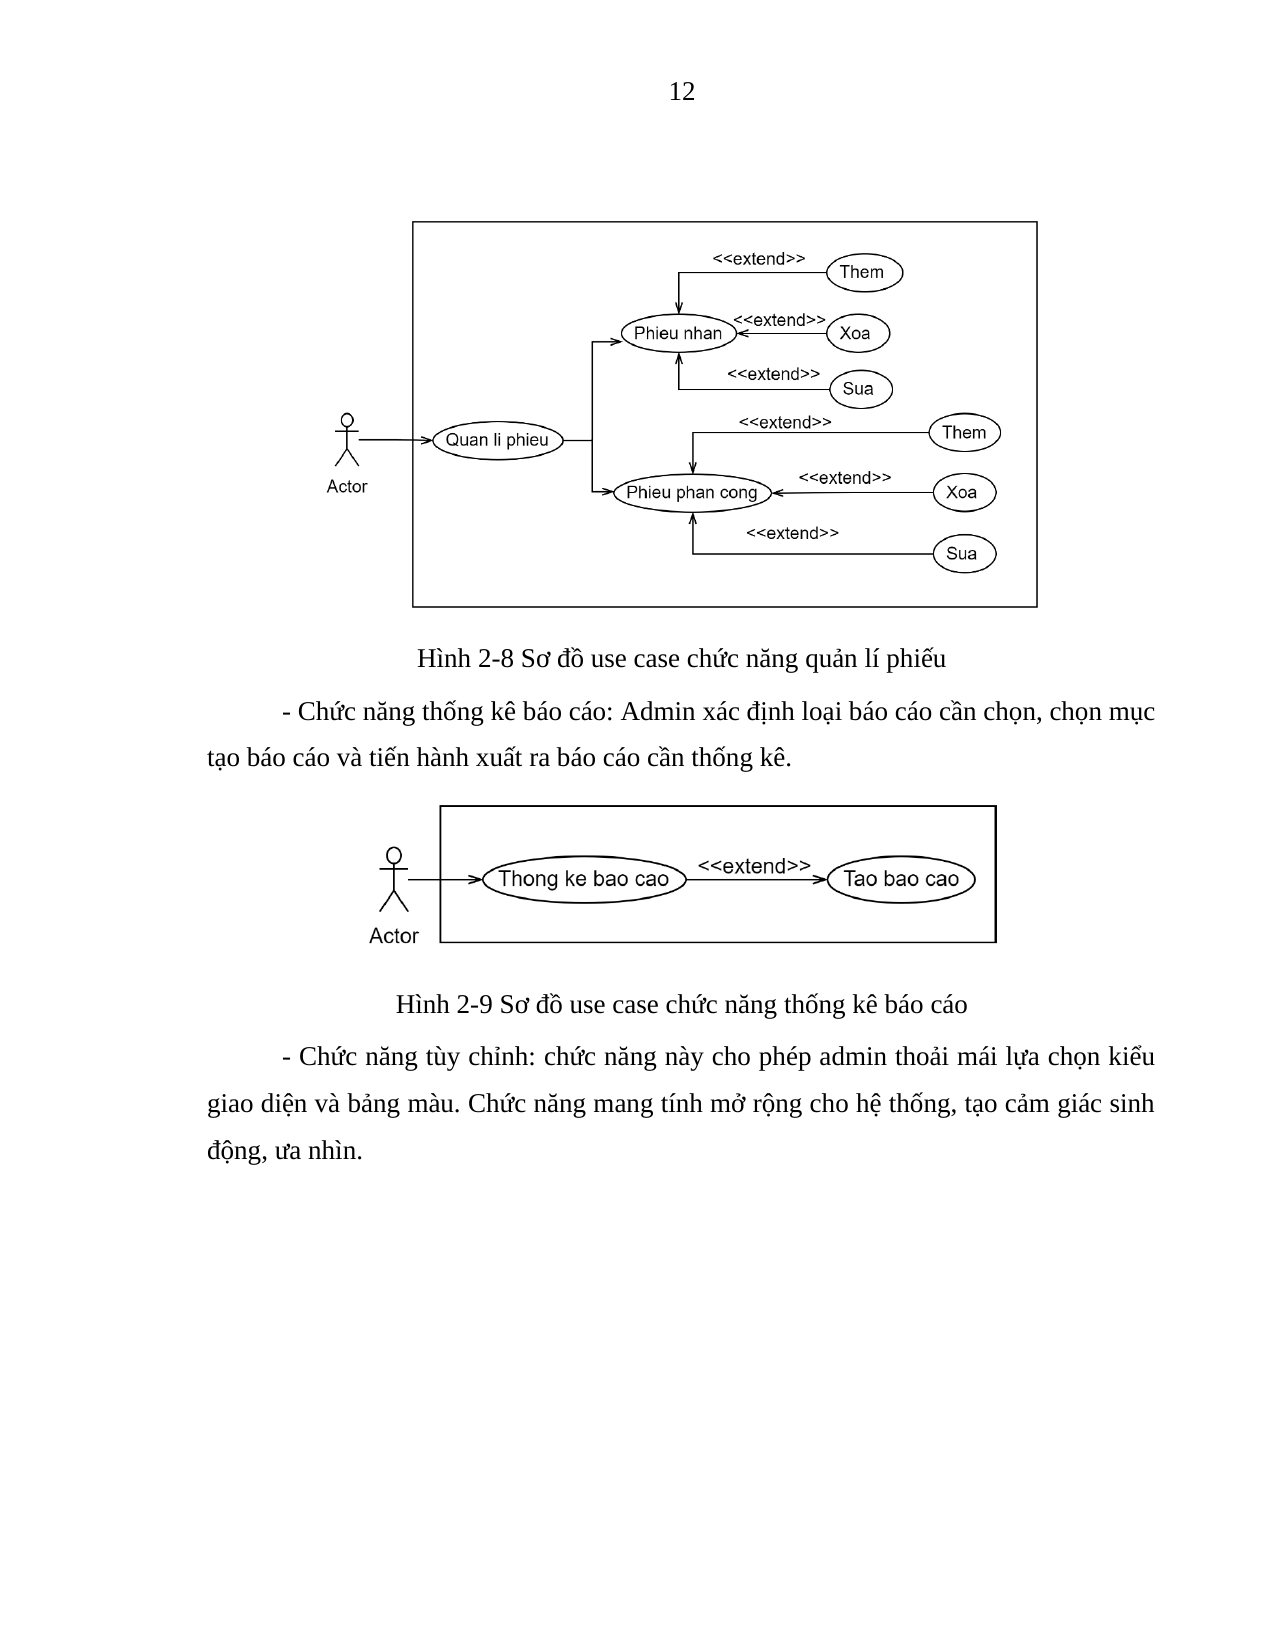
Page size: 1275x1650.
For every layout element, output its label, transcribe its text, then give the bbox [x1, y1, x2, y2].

picture [312, 206, 1052, 622]
picture [350, 787, 1014, 968]
text - Chức năng thống kê báo cáo: Admin xác định loại báo cáo cần chọn, chọn mục tạo báo cáo và tiến hành xuất ra báo cáo cần thống kê. [207, 694, 1157, 772]
text - Chức năng tùy chỉnh: chức năng này cho phép admin thoải mái lựa chọn kiểu giao diện và bảng màu. Chức năng mang tính mở rộng cho hệ thống, tạo cảm giác sinh động, ưa nhìn. [207, 1040, 1157, 1165]
